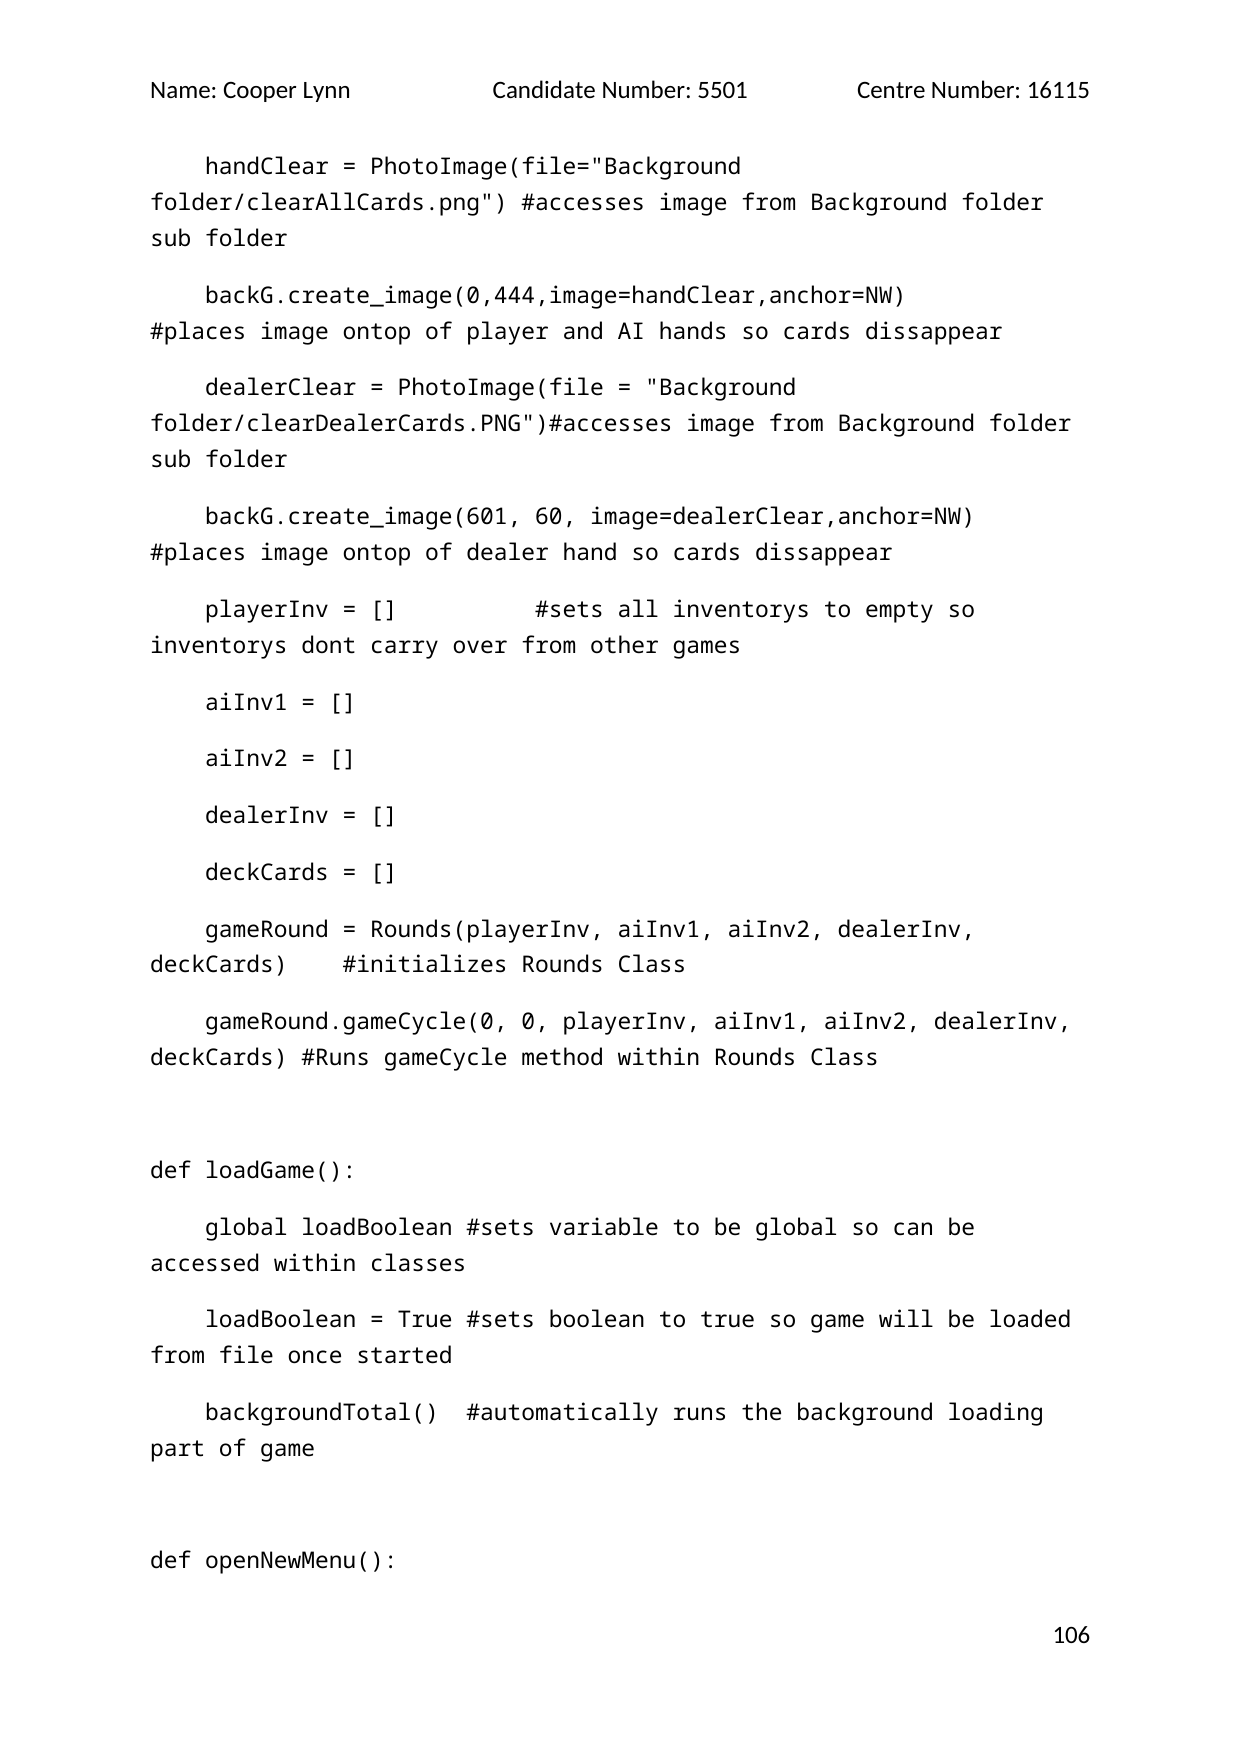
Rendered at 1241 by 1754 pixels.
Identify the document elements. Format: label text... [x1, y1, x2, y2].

text global loadBoolean #sets variable to be global so can be accessed within classes [150, 1211, 1090, 1278]
text gameRound.gameCycle(0, 0, playerInv, aiInv1, aiInv2, dealerInv, deckCards) #Runs gameCycle method within Rounds Class [150, 1005, 1090, 1072]
text def openNewMenu(): [150, 1544, 1090, 1576]
text aiInv2 = [] [150, 742, 1090, 773]
text aiInv1 = [] [150, 685, 1090, 717]
text dealerClear = PhotoImage(file = "Background folder/clearDealerCards.PNG")#accesses image from Background folder sub folder [150, 371, 1090, 474]
text gameRound = Rounds(playerInv, aiInv1, aiInv2, dealerInv, deckCards) #initializes Rounds Class [150, 912, 1090, 980]
text handClear = PhotoImage(file="Background folder/clearAllCards.png") #accesses image from Background folder sub folder [150, 150, 1090, 253]
text backG.create_image(0,444,image=handClear,anchor=NW) #places image ontop of player and AI hands so cards dissappear [150, 279, 1090, 346]
text backgroundTotal() #automatically runs the background loading part of game [150, 1396, 1090, 1463]
text dealerInv = [] [150, 799, 1090, 830]
text playerInv = [] #sets all inventorys to empty so inventorys dont carry over from other games [150, 593, 1090, 660]
text loadBoolean = True #sets boolean to true so game will be loaded from file once started [150, 1303, 1090, 1370]
text backG.create_image(601, 60, image=dealerClear,anchor=NW) #places image ontop of dealer hand so cards dissappear [150, 500, 1090, 567]
text def loadGame(): [150, 1154, 1090, 1185]
text deckCards = [] [150, 856, 1090, 887]
